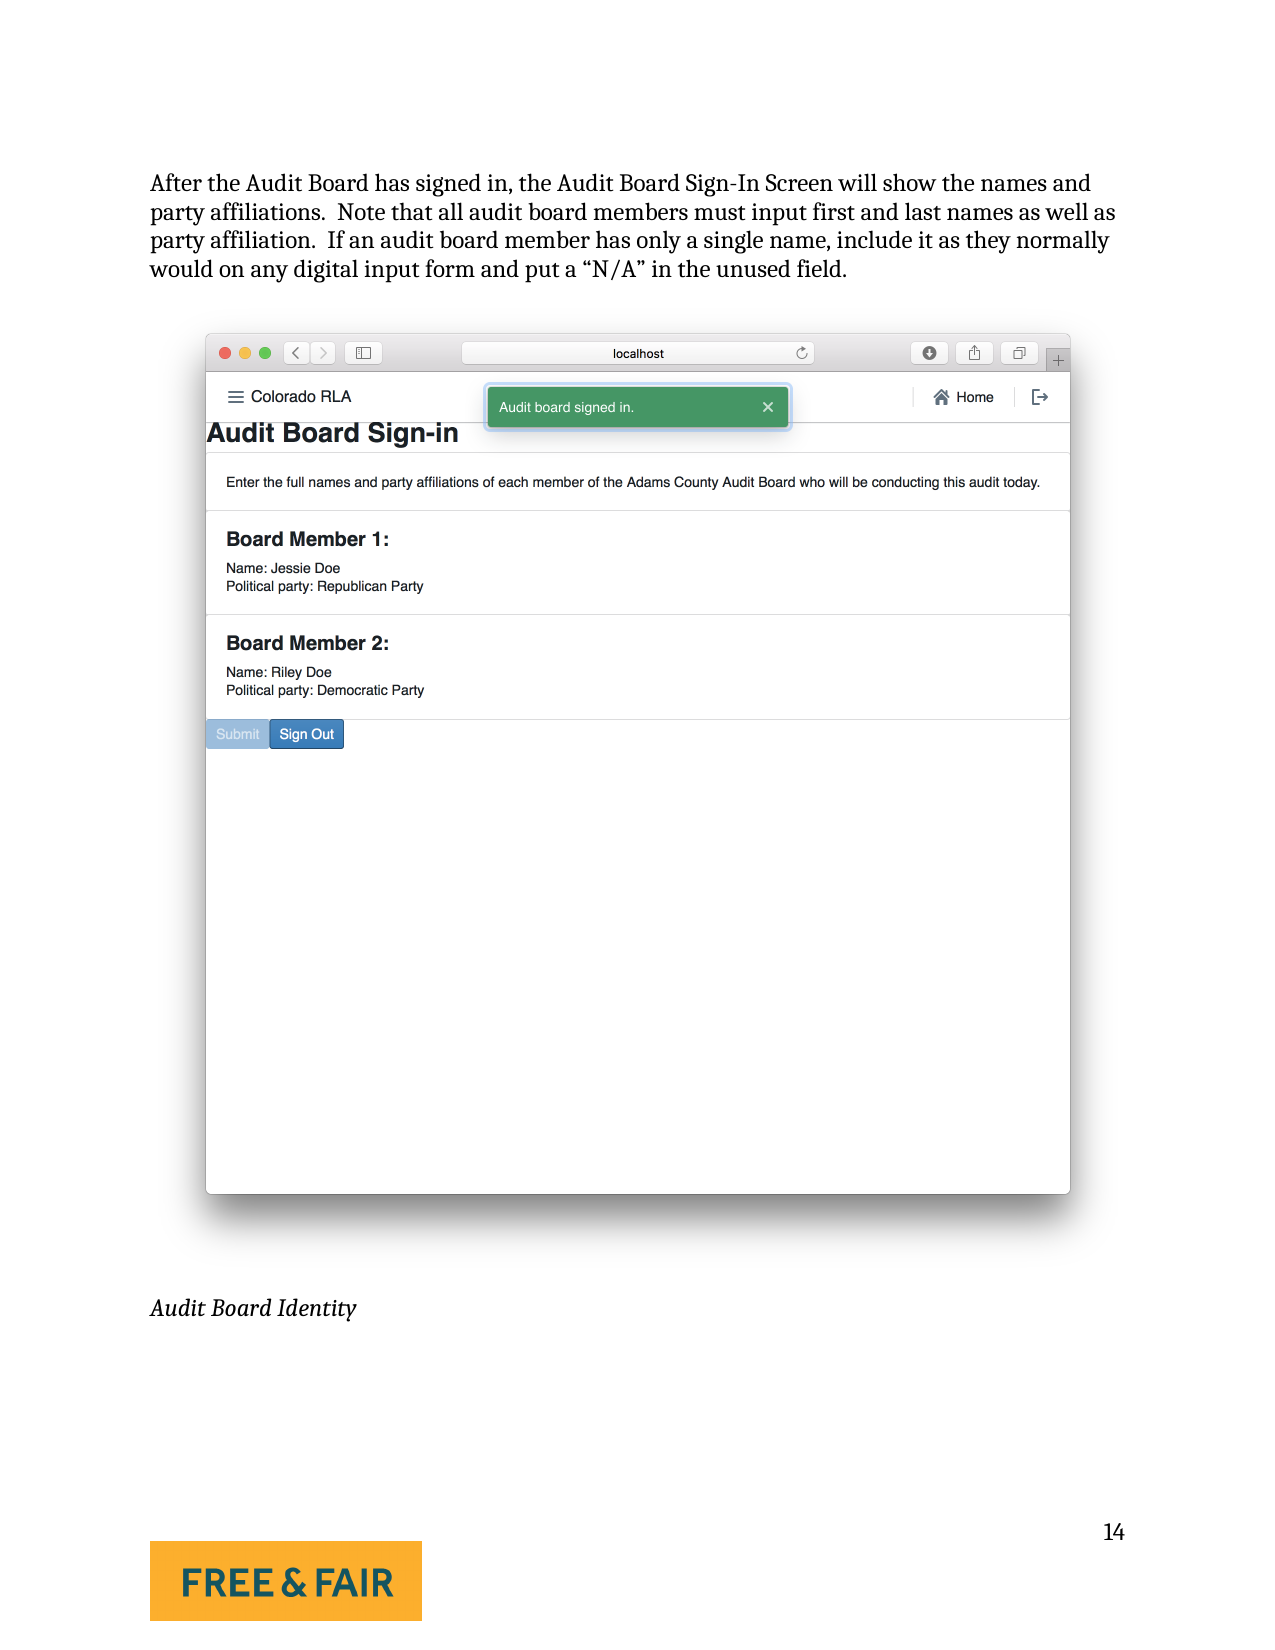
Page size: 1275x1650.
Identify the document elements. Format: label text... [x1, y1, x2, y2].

text Audit Board Identity [150, 1294, 1125, 1323]
text After the Audit Board has signed in, the Audit Board Sign-In Screen will show the names and party affiliations. Note that all audit board members must input first and last names as well as party affiliation. If an audit board member has only a single name, include it as they normally would on any digital input form and put a “N/A” in the unused field. [150, 169, 1125, 284]
picture [150, 302, 1125, 1274]
picture [150, 1541, 422, 1621]
